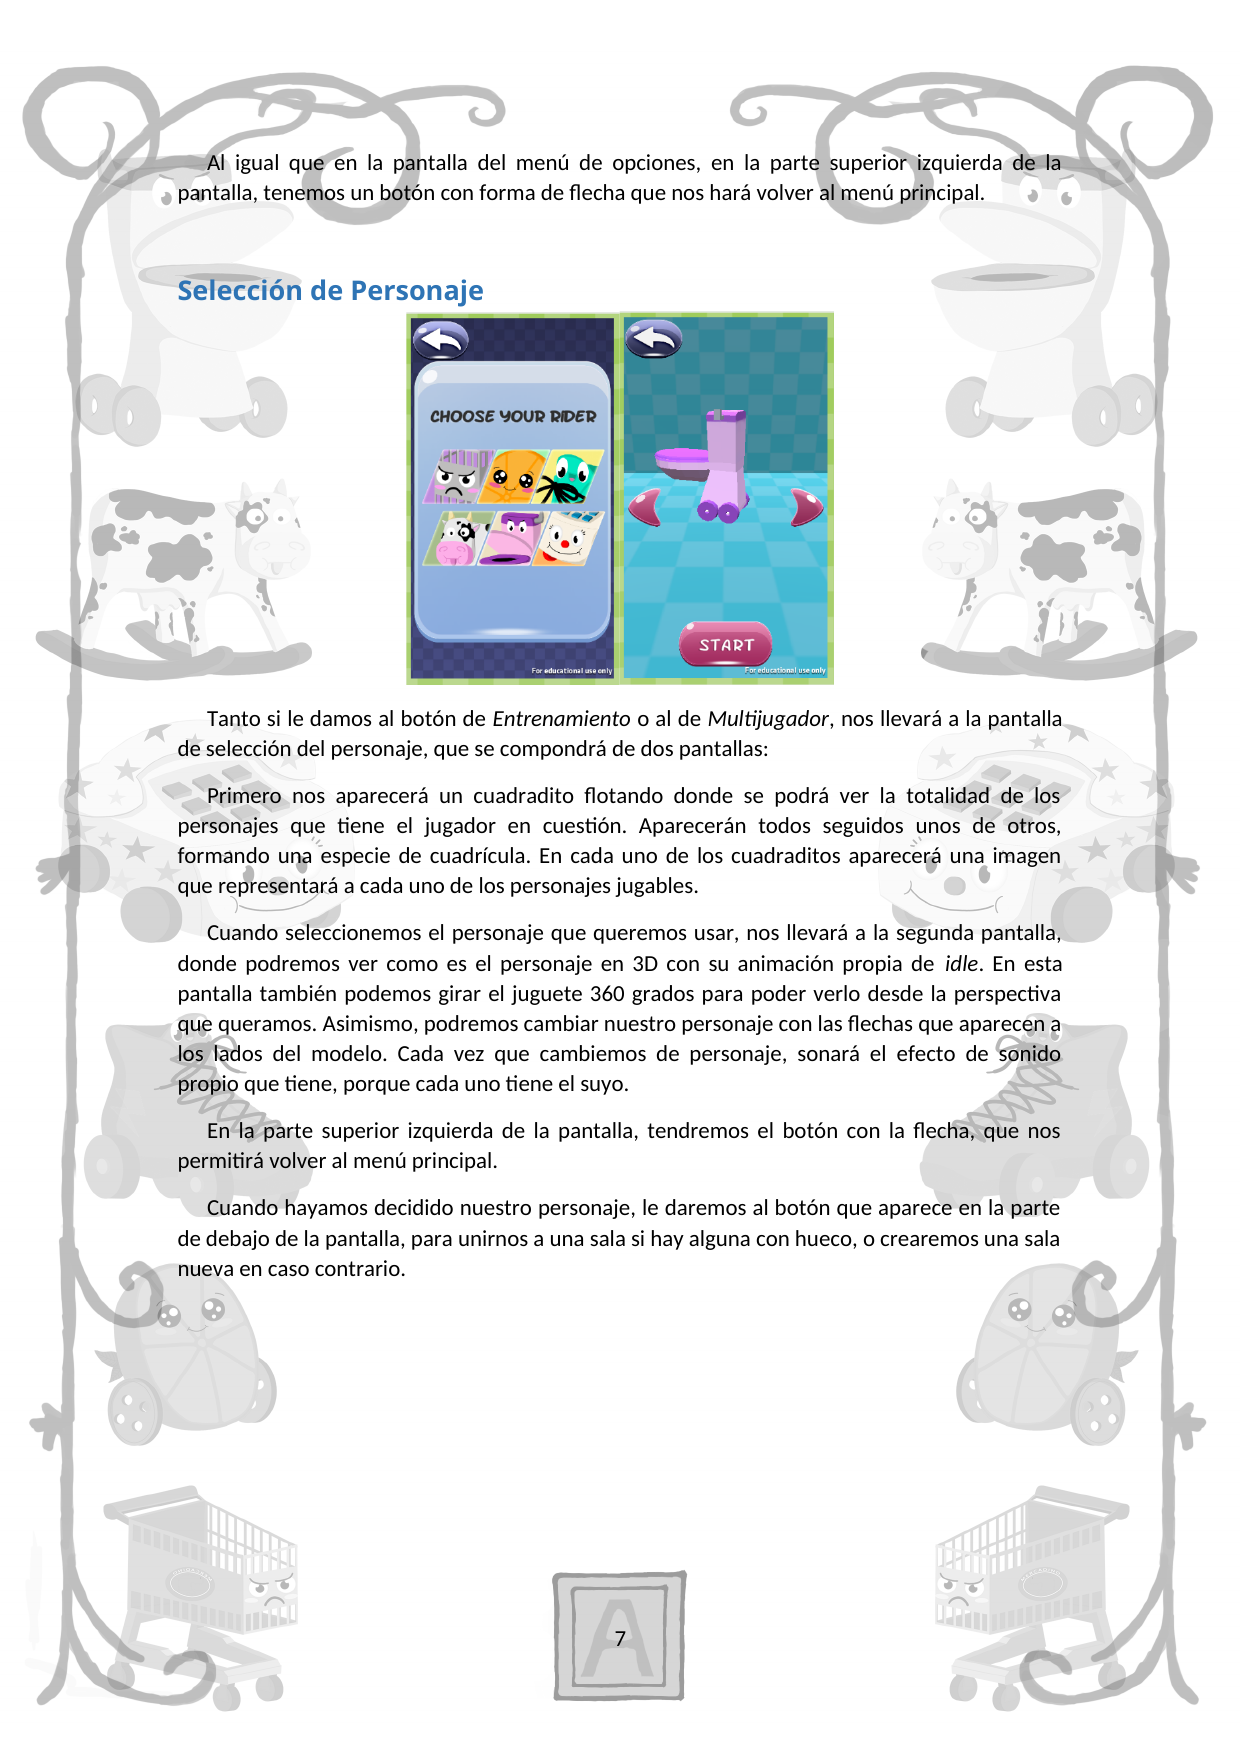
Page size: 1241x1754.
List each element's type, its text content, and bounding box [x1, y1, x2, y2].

text Cuando hayamos decidido nuestro personaje, le daremos al botón que aparece en la parte de debajo de la pantalla, para unirnos a una sala si hay alguna con hueco, o crearemos una sala nueva en caso contrario. [177, 1193, 1063, 1282]
text Tanto si le damos al botón de Entrenamiento o al de Multijugador, nos llevará a la pantalla de selección del personaje, que se compondrá de dos pantallas: [177, 704, 1063, 762]
text Primero nos aparecerá un cuadradito flotando donde se podrá ver la totalidad de los personajes que tiene el jugador en cuestión. Aparecerán todos seguidos unos de otros, formando una especie de cuadrícula. En cada uno de los cuadraditos aparecerá una imagen que representará a cada uno de los personajes jugables. [177, 781, 1063, 899]
subtitle Selección de Personaje [177, 272, 1063, 308]
text Cuando seleccionemos el personaje que queremos usar, nos llevará a la segunda pantalla, donde podremos ver como es el personaje en 3D con su animación propia de idle. En esta pantalla también podemos girar el juguete 360 grados para poder verlo desde la perspectiva que queramos. Asimismo, podremos cambiar nuestro personaje con las flechas que aparecen a los lados del modelo. Cada vez que cambiemos de personaje, sonará el efecto de sonido propio que tiene, porque cada uno tiene el suyo. [177, 918, 1063, 1097]
picture [0, 39, 1241, 1723]
text Al igual que en la pantalla del menú de opciones, en la parte superior izquierda de la pantalla, tenemos un botón con forma de flecha que nos hará volver al menú principal. [177, 148, 1063, 206]
text En la parte superior izquierda de la pantalla, tendremos el botón con la flecha, que nos permitirá volver al menú principal. [177, 1116, 1063, 1174]
